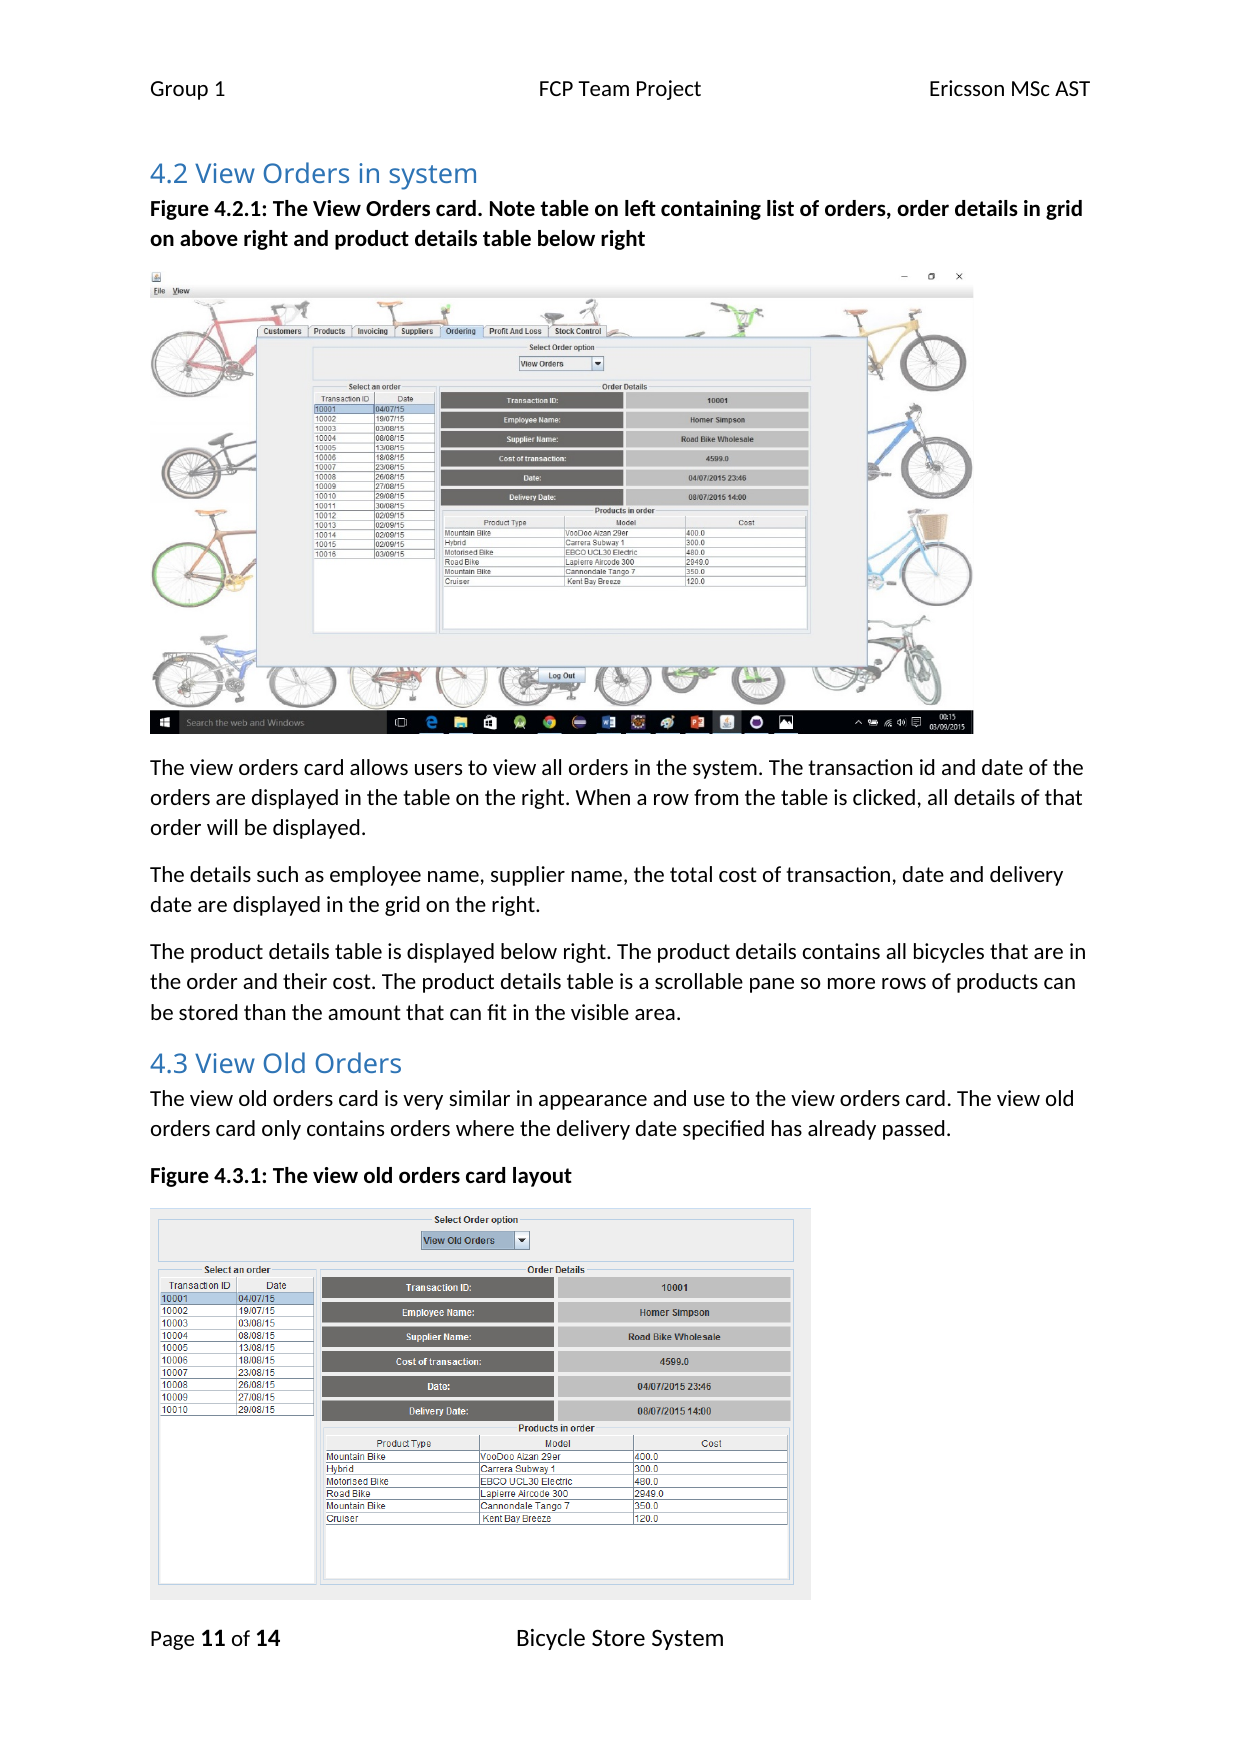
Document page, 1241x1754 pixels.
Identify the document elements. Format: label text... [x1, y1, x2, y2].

text The product details table is displayed below right. The product details contains all bicycles that are in the order and their cost. The product details table is a scrollable pane so more rows of products can be stored than the amount that can fit in the visible area. [150, 937, 1090, 1026]
text The view orders card allows users to view all orders in the system. The transaction id and date of the orders are displayed in the table on the right. When a row from the table is clicked, all details of that order will be displayed. [150, 753, 1090, 841]
subtitle 4.3 View Old Orders [150, 1044, 1090, 1081]
text The details such as employee name, supplier name, the total cost of transaction, date and delivery date are displayed in the grid on the right. [150, 860, 1090, 918]
picture [150, 1208, 811, 1600]
text The view old orders card is very similar in appearance and use to the view orders card. The view old orders card only contains orders where the delivery date specified has already passed. [150, 1084, 1090, 1142]
picture [150, 271, 974, 734]
text Figure 4.2.1: The View Orders card. Note table on left containing list of orders, order details in grid on above right and product details table below right [150, 194, 1090, 252]
subtitle 4.2 View Orders in system [150, 154, 1090, 191]
text Figure 4.3.1: The view old orders card layout [150, 1161, 1090, 1189]
